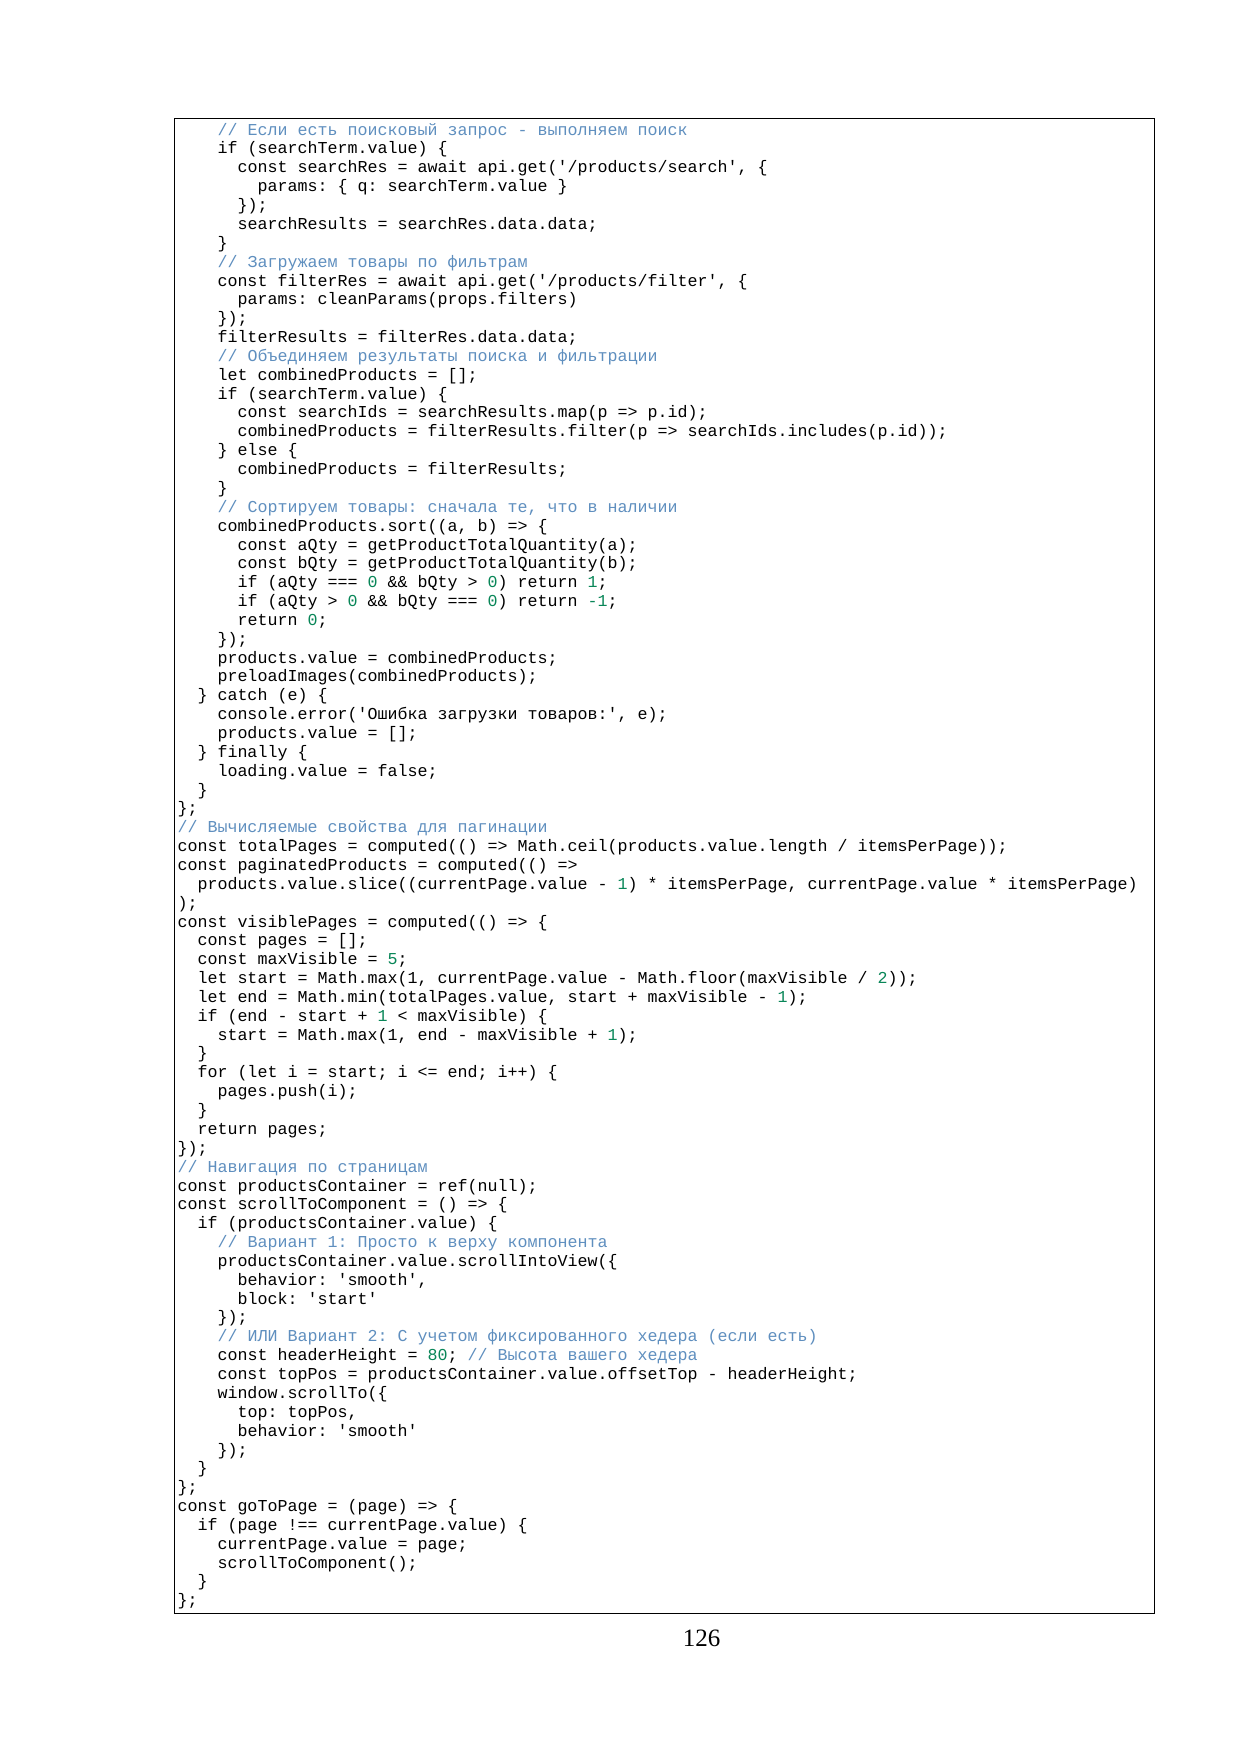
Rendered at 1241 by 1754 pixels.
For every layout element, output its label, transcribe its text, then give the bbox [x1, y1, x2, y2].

text if (productsContainer.value) { [177, 1215, 1152, 1234]
text const searchRes = await api.get('/products/search', { [177, 159, 1152, 178]
text const headerHeight = 80; // Высота вашего хедера [177, 1347, 1152, 1366]
text return 0; [177, 611, 1152, 630]
text let combinedProducts = []; [177, 366, 1152, 385]
text products.value.slice((currentPage.value - 1) * itemsPerPage, currentPage.value * itemsPerPage) [177, 875, 1152, 894]
text window.scrollTo({ [177, 1384, 1152, 1403]
text currentPage.value = page; [177, 1535, 1152, 1554]
text for (let i = start; i <= end; i++) { [177, 1064, 1152, 1083]
text }); [177, 197, 1152, 216]
text top: topPos, [177, 1403, 1152, 1422]
text if (aQty === 0 && bQty > 0) return 1; [177, 574, 1152, 593]
text // Объединяем результаты поиска и фильтрации [177, 347, 1152, 366]
text loading.value = false; [177, 762, 1152, 781]
text // Загружаем товары по фильтрам [177, 253, 1152, 272]
text console.error('Ошибка загрузки товаров:', e); [177, 706, 1152, 724]
text const aQty = getProductTotalQuantity(a); [177, 536, 1152, 555]
text filterResults = filterRes.data.data; [177, 329, 1152, 347]
text combinedProducts = filterResults.filter(p => searchIds.includes(p.id)); [177, 423, 1152, 442]
text if (page !== currentPage.value) { [177, 1516, 1152, 1535]
text }; [177, 800, 1152, 819]
text const productsContainer = ref(null); [177, 1177, 1152, 1196]
text // Если есть поисковый запрос - выполняем поиск [175, 119, 1154, 140]
text if (searchTerm.value) { [177, 140, 1152, 159]
text } catch (e) { [177, 687, 1152, 706]
text } [177, 781, 1152, 800]
text }; [177, 1479, 1152, 1498]
text if (aQty > 0 && bQty === 0) return -1; [177, 593, 1152, 611]
text ); [177, 894, 1152, 913]
text combinedProducts.sort((a, b) => { [177, 517, 1152, 536]
text start = Math.max(1, end - maxVisible + 1); [177, 1026, 1152, 1045]
text block: 'start' [177, 1290, 1152, 1309]
text // ИЛИ Вариант 2: С учетом фиксированного хедера (если есть) [177, 1328, 1152, 1347]
text searchResults = searchRes.data.data; [177, 216, 1152, 234]
text productsContainer.value.scrollIntoView({ [177, 1252, 1152, 1271]
text } else { [177, 442, 1152, 461]
text } finally { [177, 743, 1152, 762]
text }); [177, 1139, 1152, 1158]
text const totalPages = computed(() => Math.ceil(products.value.length / itemsPerPage)); [177, 838, 1152, 857]
text scrollToComponent(); [177, 1554, 1152, 1573]
text // Сортируем товары: сначала те, что в наличии [177, 498, 1152, 517]
text const visiblePages = computed(() => { [177, 913, 1152, 932]
text } [177, 1460, 1152, 1479]
text // Вариант 1: Просто к верху компонента [177, 1234, 1152, 1252]
text const pages = []; [177, 932, 1152, 951]
text if (end - start + 1 < maxVisible) { [177, 1007, 1152, 1026]
text const goToPage = (page) => { [177, 1498, 1152, 1516]
text products.value = combinedProducts; [177, 649, 1152, 668]
text params: cleanParams(props.filters) [177, 291, 1152, 310]
text const maxVisible = 5; [177, 951, 1152, 970]
text } [177, 479, 1152, 498]
text const bQty = getProductTotalQuantity(b); [177, 555, 1152, 574]
text // Вычисляемые свойства для пагинации [177, 819, 1152, 838]
text combinedProducts = filterResults; [177, 461, 1152, 479]
text }); [177, 1309, 1152, 1328]
text behavior: 'smooth' [177, 1422, 1152, 1441]
text const paginatedProducts = computed(() => [177, 857, 1152, 875]
text }); [177, 310, 1152, 329]
text }); [177, 630, 1152, 649]
text } [177, 1102, 1152, 1121]
text }; [175, 1589, 1154, 1613]
text }); [177, 1441, 1152, 1460]
text behavior: 'smooth', [177, 1271, 1152, 1290]
text const filterRes = await api.get('/products/filter', { [177, 272, 1152, 291]
text } [177, 1045, 1152, 1064]
text } [177, 234, 1152, 253]
text return pages; [177, 1121, 1152, 1139]
text // Навигация по страницам [177, 1158, 1152, 1177]
text if (searchTerm.value) { [177, 385, 1152, 404]
text const topPos = productsContainer.value.offsetTop - headerHeight; [177, 1366, 1152, 1384]
text } [177, 1573, 1152, 1589]
text preloadImages(combinedProducts); [177, 668, 1152, 687]
text products.value = []; [177, 724, 1152, 743]
text let start = Math.max(1, currentPage.value - Math.floor(maxVisible / 2)); [177, 970, 1152, 988]
text const scrollToComponent = () => { [177, 1196, 1152, 1215]
text let end = Math.min(totalPages.value, start + maxVisible - 1); [177, 988, 1152, 1007]
text const searchIds = searchResults.map(p => p.id); [177, 404, 1152, 423]
text params: { q: searchTerm.value } [177, 178, 1152, 197]
text pages.push(i); [177, 1083, 1152, 1102]
